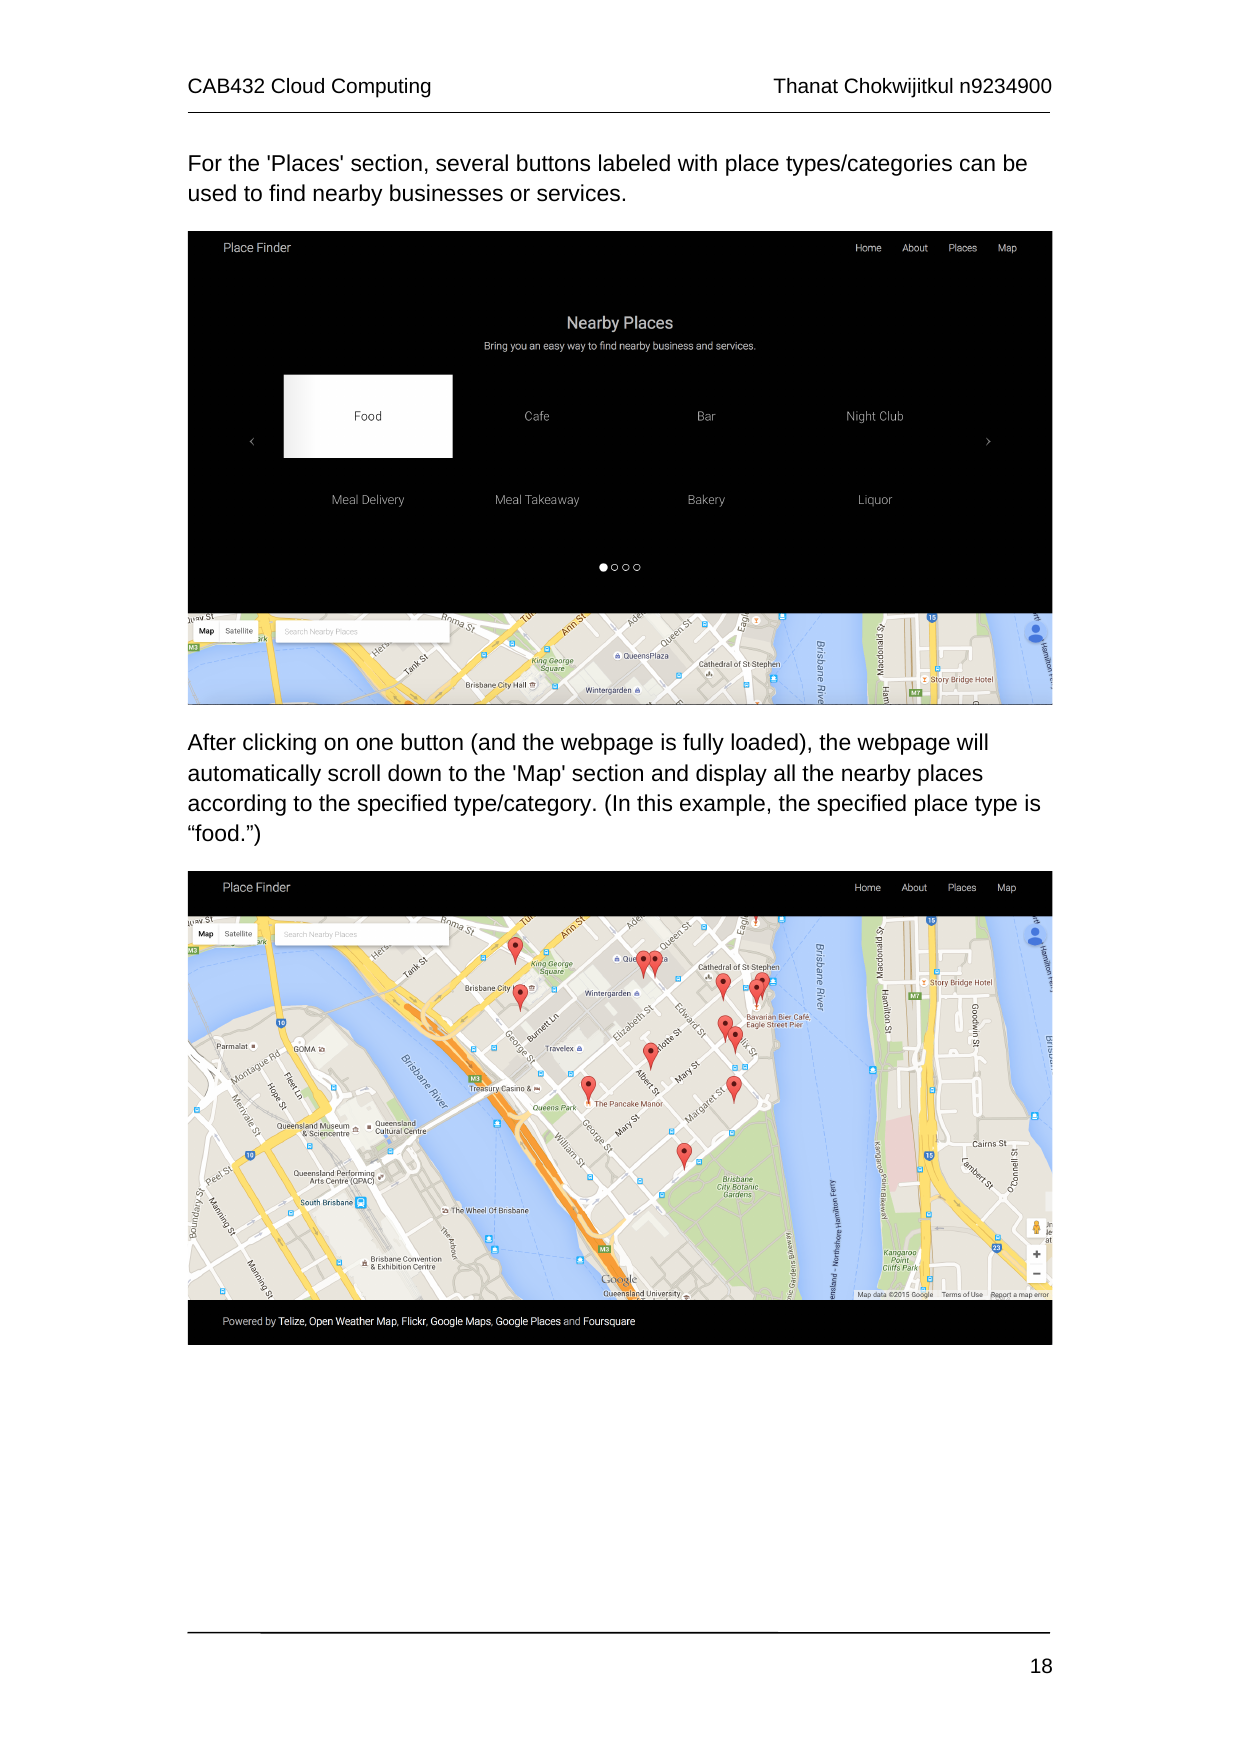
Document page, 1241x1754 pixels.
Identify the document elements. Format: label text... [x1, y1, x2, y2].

text After clicking on one button (and the webpage is fully loaded), the webpage will automatically scroll down to the 'Map' section and display all the nearby places according to the specified type/category. (In this example, the specified place type is “food.”) [187, 729, 1053, 846]
text For the 'Places' section, several buttons labeled with place types/categories can be used to find nearby businesses or services. [187, 150, 1053, 207]
picture [187, 231, 1053, 705]
picture [187, 871, 1053, 1345]
